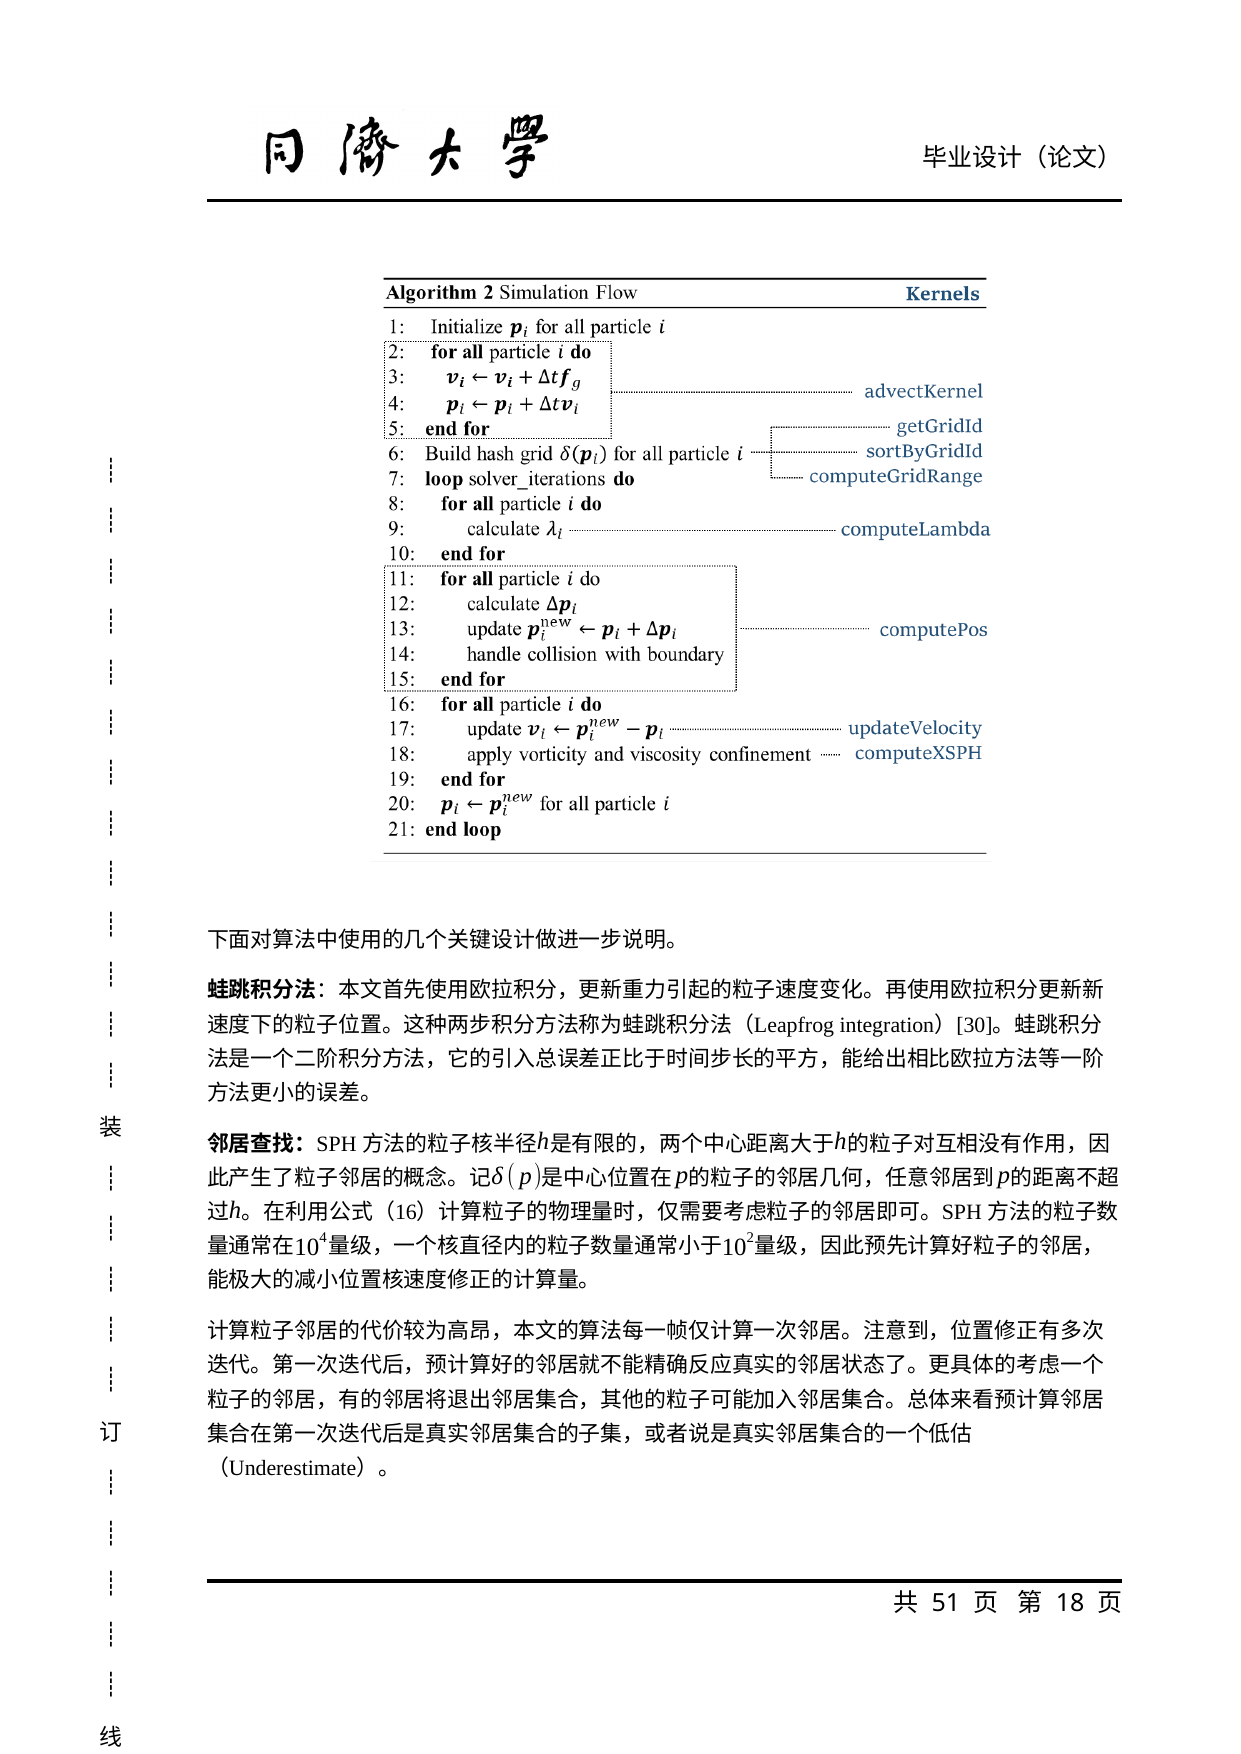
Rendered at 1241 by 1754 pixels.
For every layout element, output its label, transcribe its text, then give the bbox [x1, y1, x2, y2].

text 蛙跳积分法：本文首先使用欧拉积分，更新重力引起的粒子速度变化。再使用欧拉积分更新新速度下的粒子位置。这种两步积分方法称为蛙跳积分法（Leapfrog integration）[30]。蛙跳积分法是一个二阶积分方法，它的引入总误差正比于时间步长的平方，能给出相比欧拉方法等一阶方法更小的误差。 [207, 972, 1122, 1107]
picture [370, 272, 1003, 872]
text 下面对算法中使用的几个关键设计做进一步说明。 [207, 922, 1122, 953]
picture [244, 106, 566, 185]
text 计算粒子邻居的代价较为高昂，本文的算法每一帧仅计算一次邻居。注意到，位置修正有多次迭代。第一次迭代后，预计算好的邻居就不能精确反应真实的邻居状态了。更具体的考虑一个粒子的邻居，有的邻居将退出邻居集合，其他的粒子可能加入邻居集合。总体来看预计算邻居集合在第一次迭代后是真实邻居集合的子集，或者说是真实邻居集合的一个低估（Underestimate）。 [207, 1313, 1122, 1482]
text 邻居查找：SPH 方法的粒子核半径是有限的，两个中心距离大于的粒子对互相没有作用，因此产生了粒子邻居的概念。记是中心位置在的粒子的邻居几何，任意邻居到的距离不超过。在利用公式（16）计算粒子的物理量时，仅需要考虑粒子的邻居即可。SPH 方法的粒子数量通常在量级，一个核直径内的粒子数量通常小于量级，因此预先计算好粒子的邻居，能极大的减小位置核速度修正的计算量。 [207, 1126, 1122, 1294]
